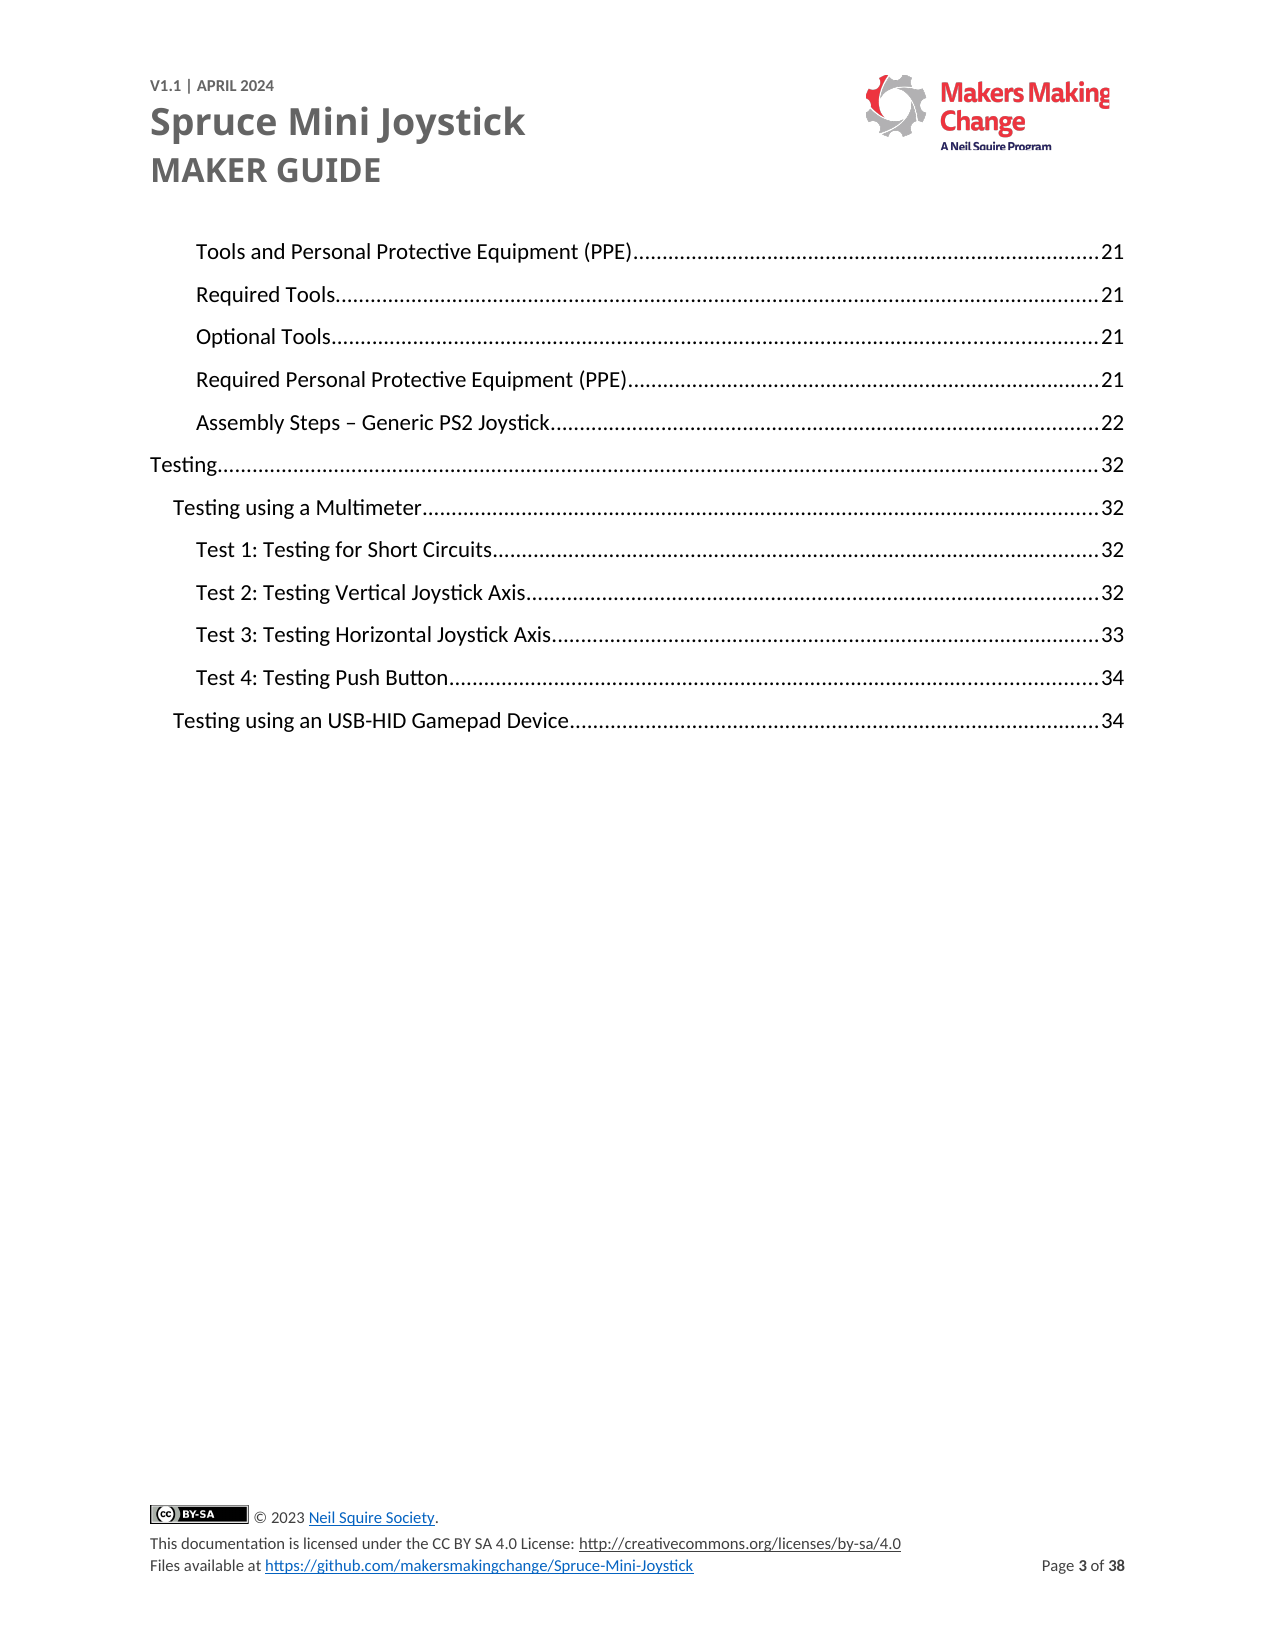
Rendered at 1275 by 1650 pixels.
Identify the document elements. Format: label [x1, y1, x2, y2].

picture [865, 75, 1110, 151]
picture [150, 1505, 249, 1524]
